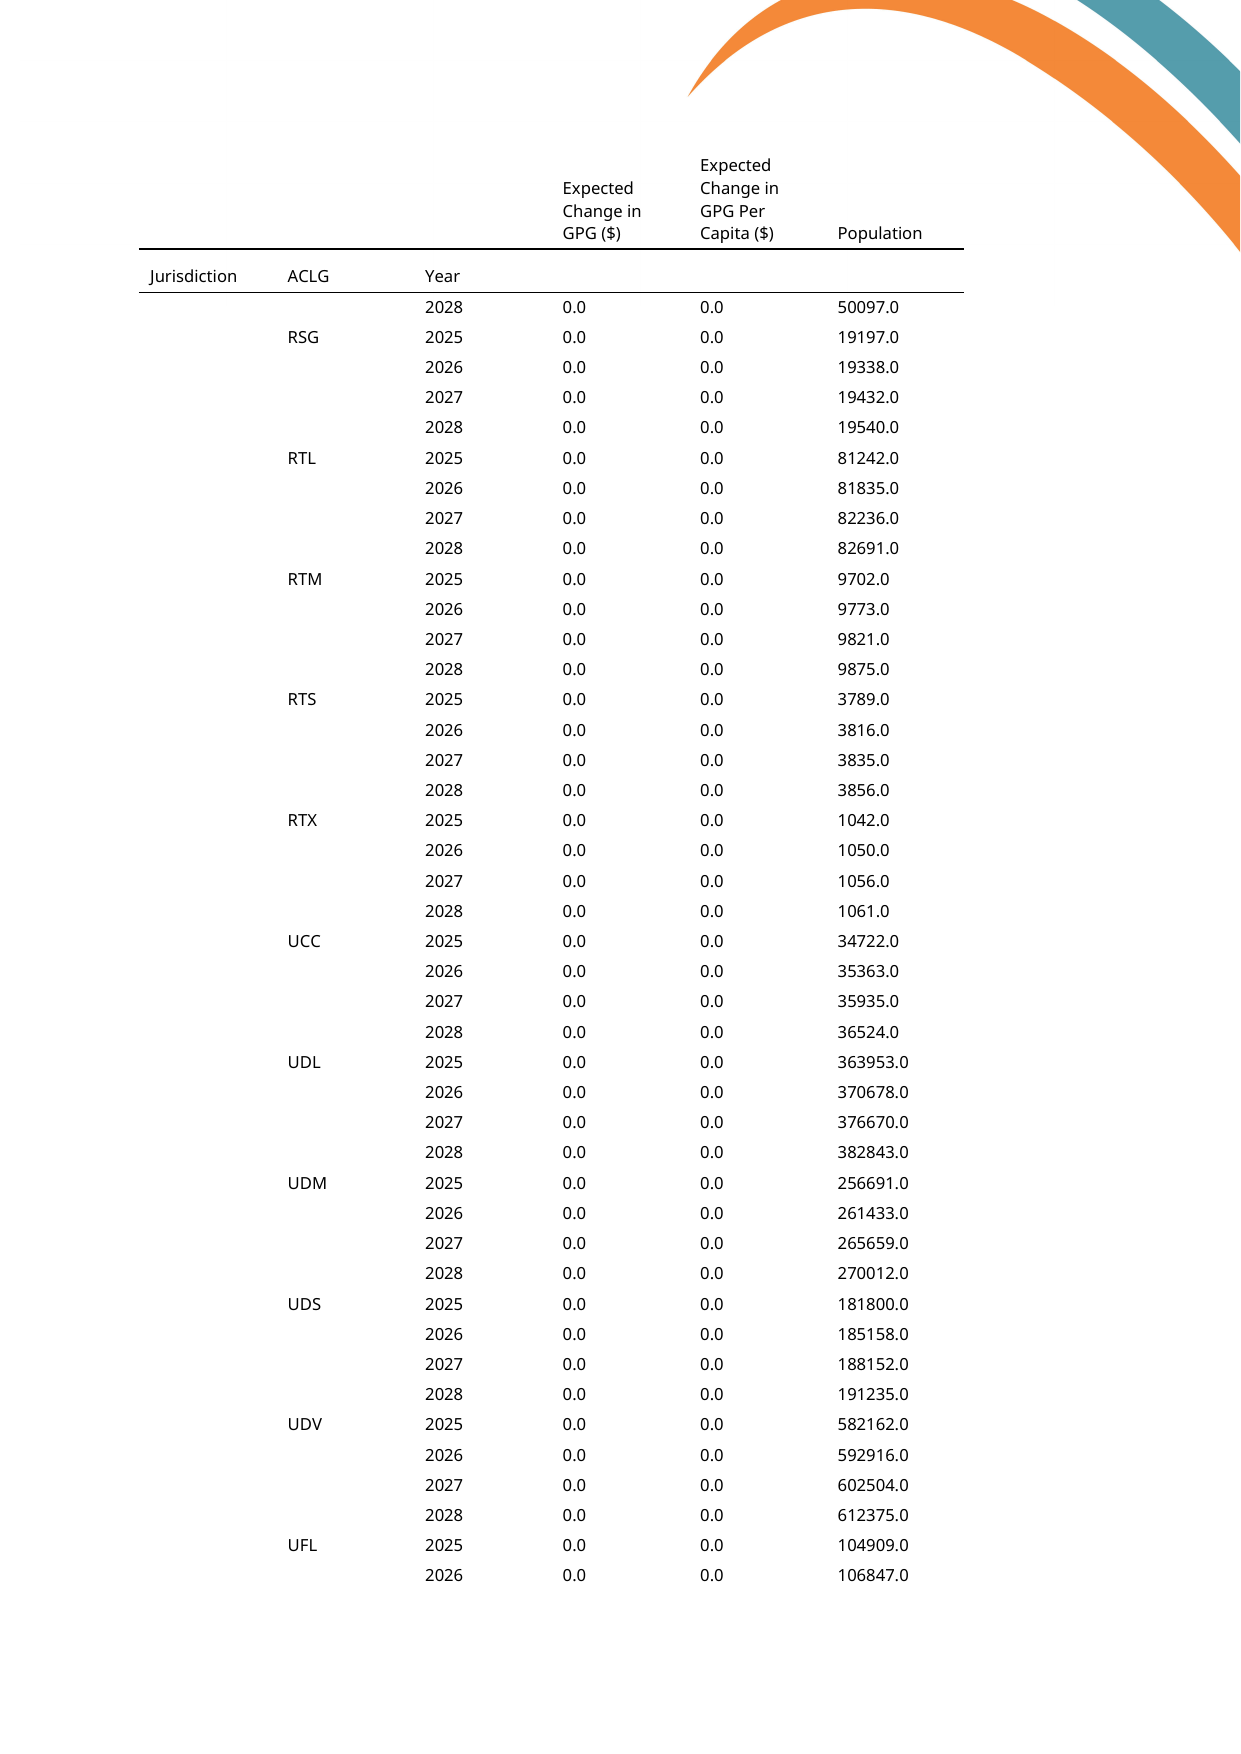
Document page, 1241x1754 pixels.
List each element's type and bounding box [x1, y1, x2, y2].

picture [19, 0, 1241, 306]
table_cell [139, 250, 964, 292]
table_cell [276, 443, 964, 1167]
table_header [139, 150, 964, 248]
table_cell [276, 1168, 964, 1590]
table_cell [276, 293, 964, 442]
